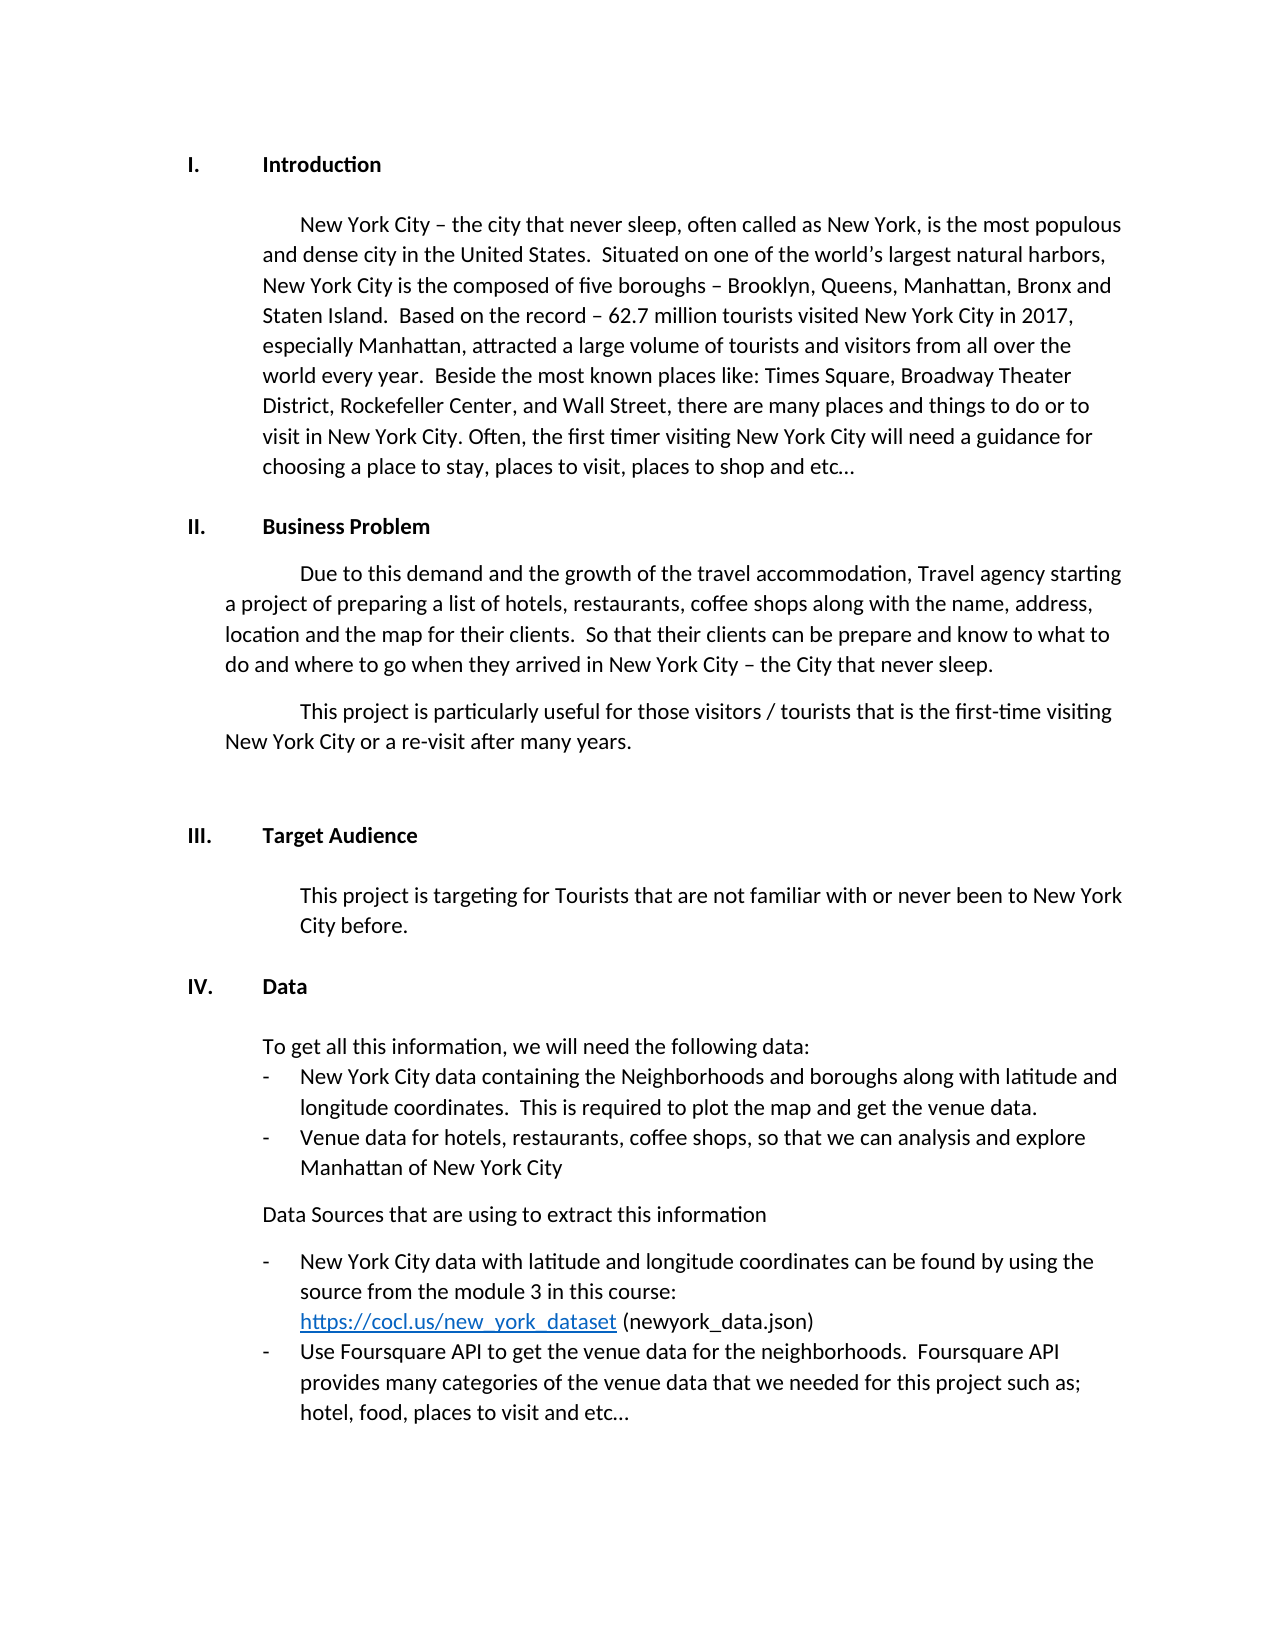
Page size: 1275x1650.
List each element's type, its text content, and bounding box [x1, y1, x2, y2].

list Venue data for hotels, restaurants, coffee shops, so that we can analysis and explore Manhattan of New York City [262, 1123, 1125, 1181]
list Use Foursquare API to get the venue data for the neighborhoods. Foursquare API provides many categories of the venue data that we needed for this project such as; hotel, food, places to visit and etc… [262, 1337, 1125, 1426]
list To get all this information, we will need the following data: [262, 1032, 1125, 1060]
list Target Audience [187, 821, 1125, 849]
list https://cocl.us/new_york_dataset (newyork_data.json) [300, 1307, 1125, 1335]
list Data [187, 972, 1125, 1000]
text This project is particularly useful for those visitors / tourists that is the first-time visiting New York City or a re-visit after many years. [225, 697, 1125, 755]
list Business Problem [187, 512, 1125, 541]
text Due to this demand and the growth of the travel accommodation, Travel agency starting a project of preparing a list of hotels, restaurants, coffee shops along with the name, address, location and the map for their clients. So that their clients can be prepare and know to what to do and where to go when they arrived in New York City – the City that never sleep. [225, 559, 1125, 678]
list This project is targeting for Tourists that are not familiar with or never been to New York City before. [300, 881, 1125, 939]
text Data Sources that are using to extract this information [262, 1200, 1125, 1228]
list New York City – the city that never sleep, often called as New York, is the most populous and dense city in the United States. Situated on one of the world’s largest natural harbors, New York City is the composed of five boroughs – Brooklyn, Queens, Manhattan, Bronx and Staten Island. Based on the record – 62.7 million tourists visited New York City in 2017, especially Manhattan, attracted a large volume of tourists and visitors from all over the world every year. Beside the most known places like: Times Square, Broadway Theater District, Rockefeller Center, and Wall Street, there are many places and things to do or to visit in New York City. Often, the first timer visiting New York City will need a guidance for choosing a place to stay, places to visit, places to shop and etc… [262, 210, 1125, 480]
list New York City data containing the Neighborhoods and boroughs along with latitude and longitude coordinates. This is required to plot the map and get the venue data. [262, 1062, 1125, 1121]
list New York City data with latitude and longitude coordinates can be found by using the source from the module 3 in this course: [262, 1247, 1125, 1305]
list Introduction [187, 150, 1125, 178]
